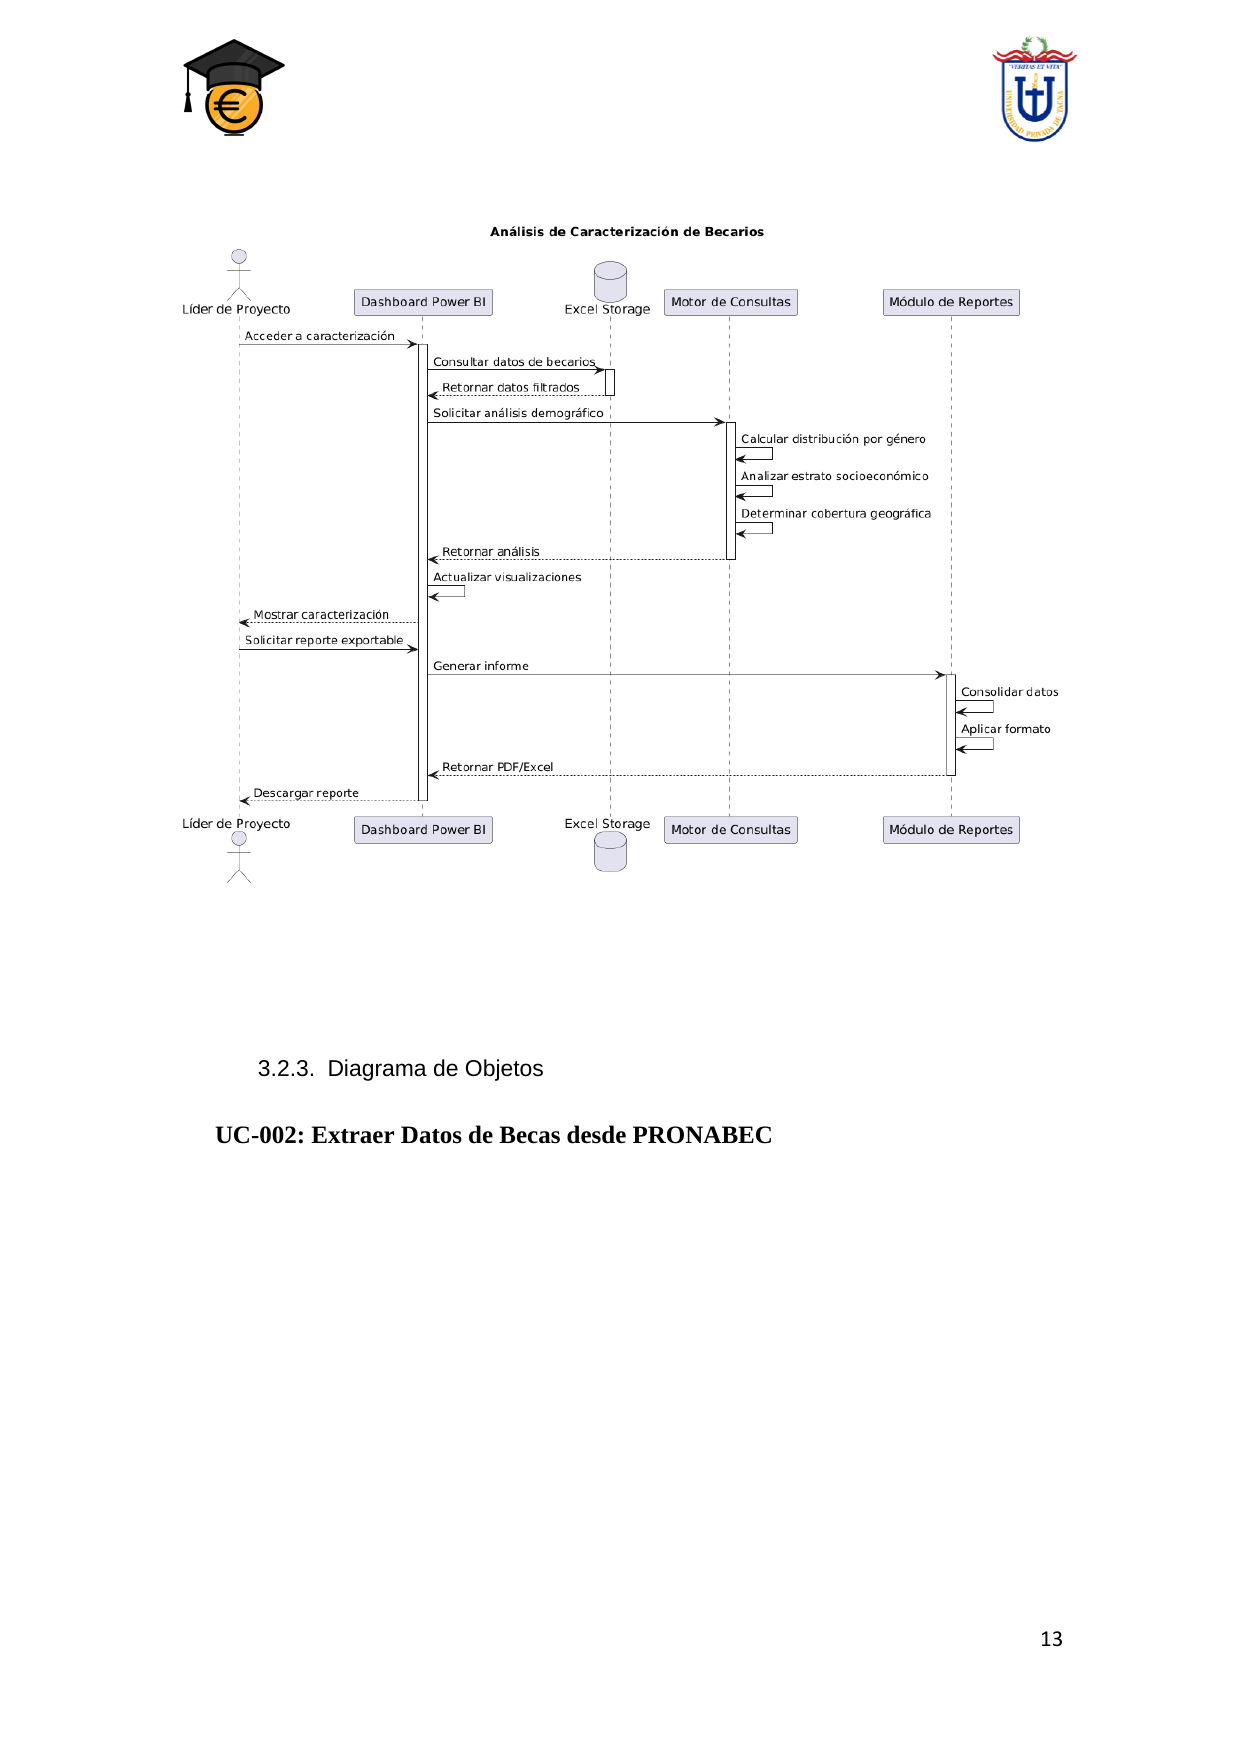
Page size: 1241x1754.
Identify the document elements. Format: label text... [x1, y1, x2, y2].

picture [177, 35, 290, 142]
picture [177, 211, 1063, 887]
picture [991, 36, 1078, 142]
subtitle UC-002: Extraer Datos de Becas desde PRONABEC [215, 1120, 1063, 1148]
subtitle Diagrama de Objetos [258, 1055, 1063, 1082]
